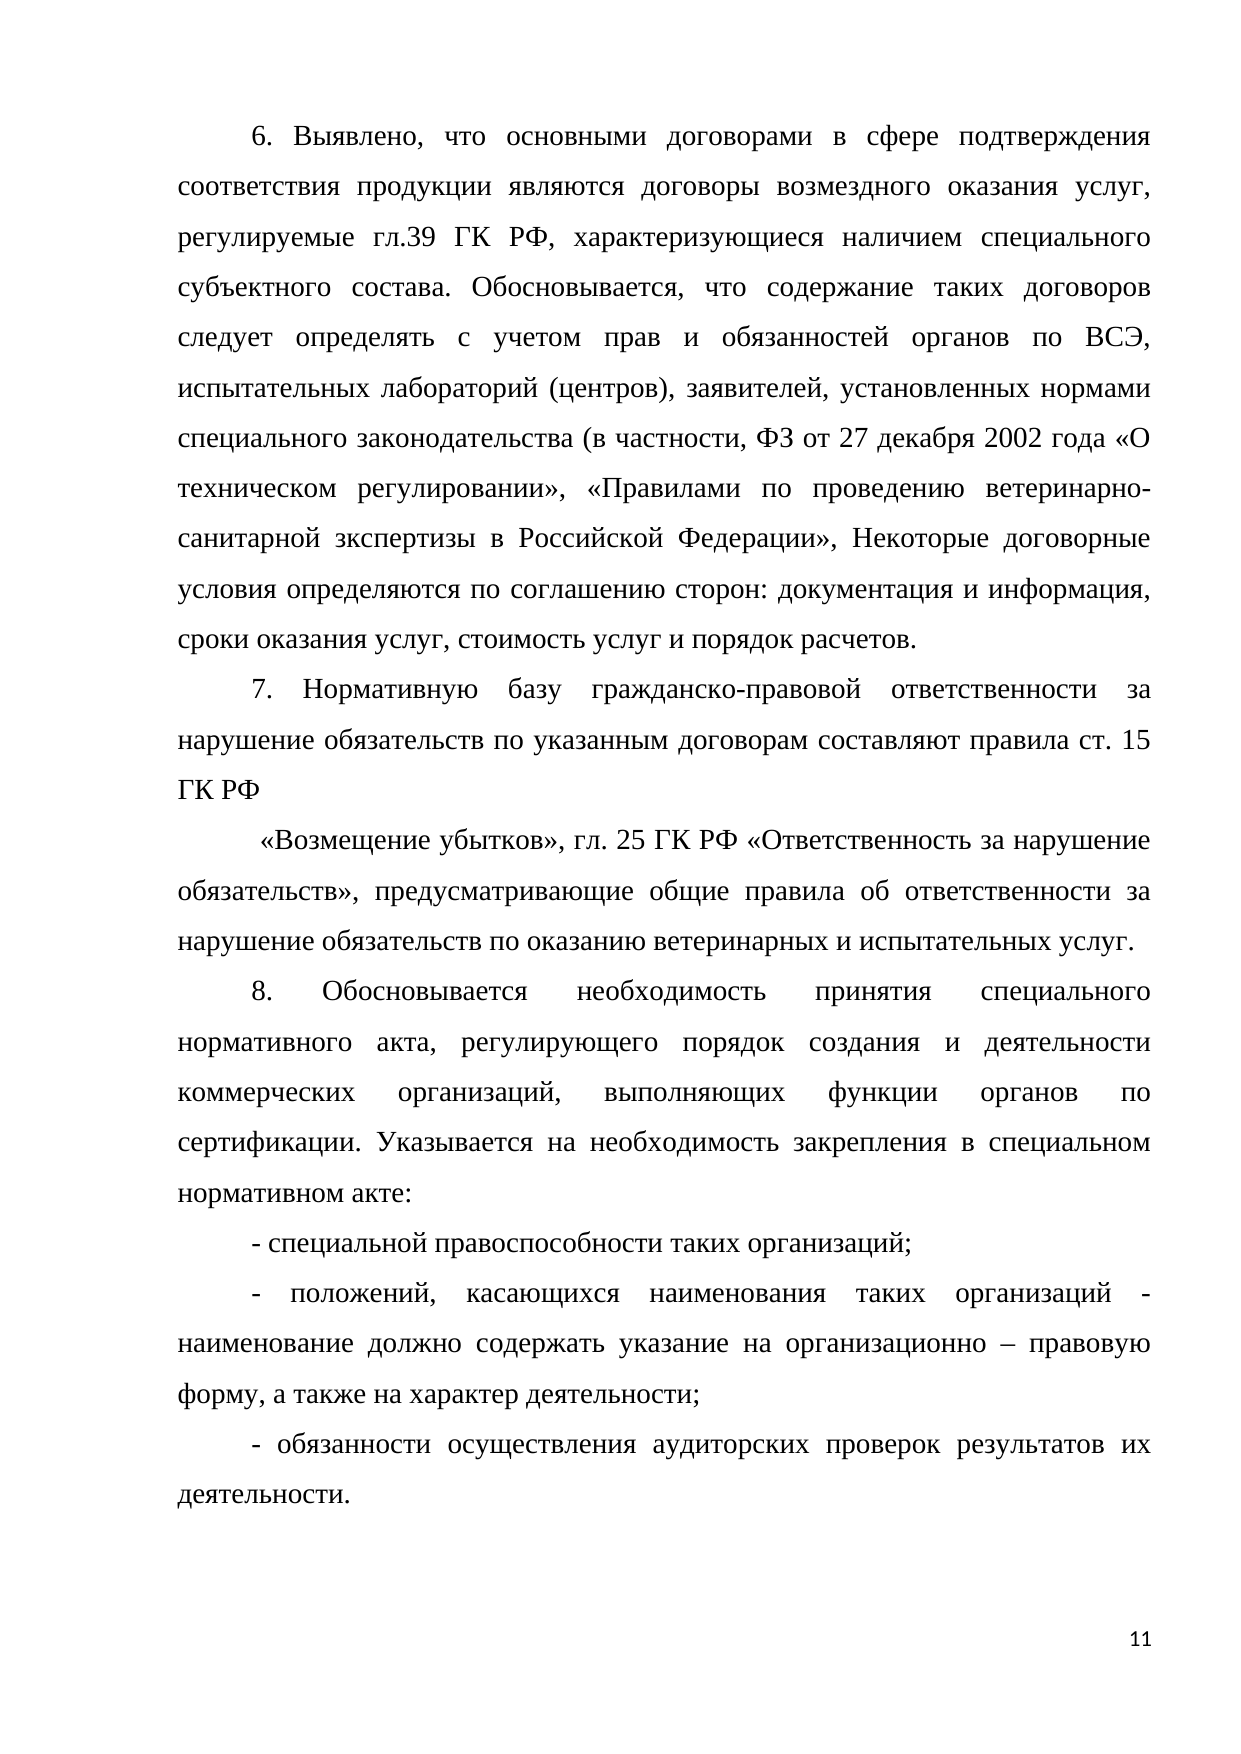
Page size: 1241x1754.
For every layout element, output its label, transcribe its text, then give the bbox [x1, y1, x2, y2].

text 7. Нормативную базу гражданско-правовой ответственности за нарушение обязательств по указанным договорам составляют правила ст. 15 ГК РФ [177, 672, 1152, 806]
text «Возмещение убытков», гл. 25 ГК РФ «Ответственность за нарушение обязательств», предусматривающие общие правила об ответственности за нарушение обязательств по оказанию ветеринарных и испытательных услуг. [177, 822, 1152, 957]
text 8. Обосновывается необходимость принятия специального нормативного акта, регулирующего порядок создания и деятельности коммерческих организаций, выполняющих функции органов по сертификации. Указывается на необходимость закрепления в специальном нормативном акте: [177, 973, 1152, 1208]
text - специальной правоспособности таких организаций; [177, 1225, 1152, 1258]
text - обязанности осуществления аудиторских проверок результатов их деятельности. [177, 1426, 1152, 1510]
text - положений, касающихся наименования таких организаций - наименование должно содержать указание на организационно – правовую форму, а также на характер деятельности; [177, 1275, 1152, 1409]
text 6. Выявлено, что основными договорами в сфере подтверждения соответствия продукции являются договоры возмездного оказания услуг, регулируемые гл.39 ГК РФ, характеризующиеся наличием специального субъектного состава. Обосновывается, что содержание таких договоров следует определять с учетом прав и обязанностей органов по ВСЭ, испытательных лабораторий (центров), заявителей, установленных нормами специального законодательства (в частности, ФЗ от 27 декабря 2002 года «О техническом регулировании», «Правилами по проведению ветеринарно-санитарной зкспертизы в Российской Федерации», Некоторые договорные условия определяются по соглашению сторон: документация и информация, сроки оказания услуг, стоимость услуг и порядок расчетов. [177, 118, 1152, 655]
